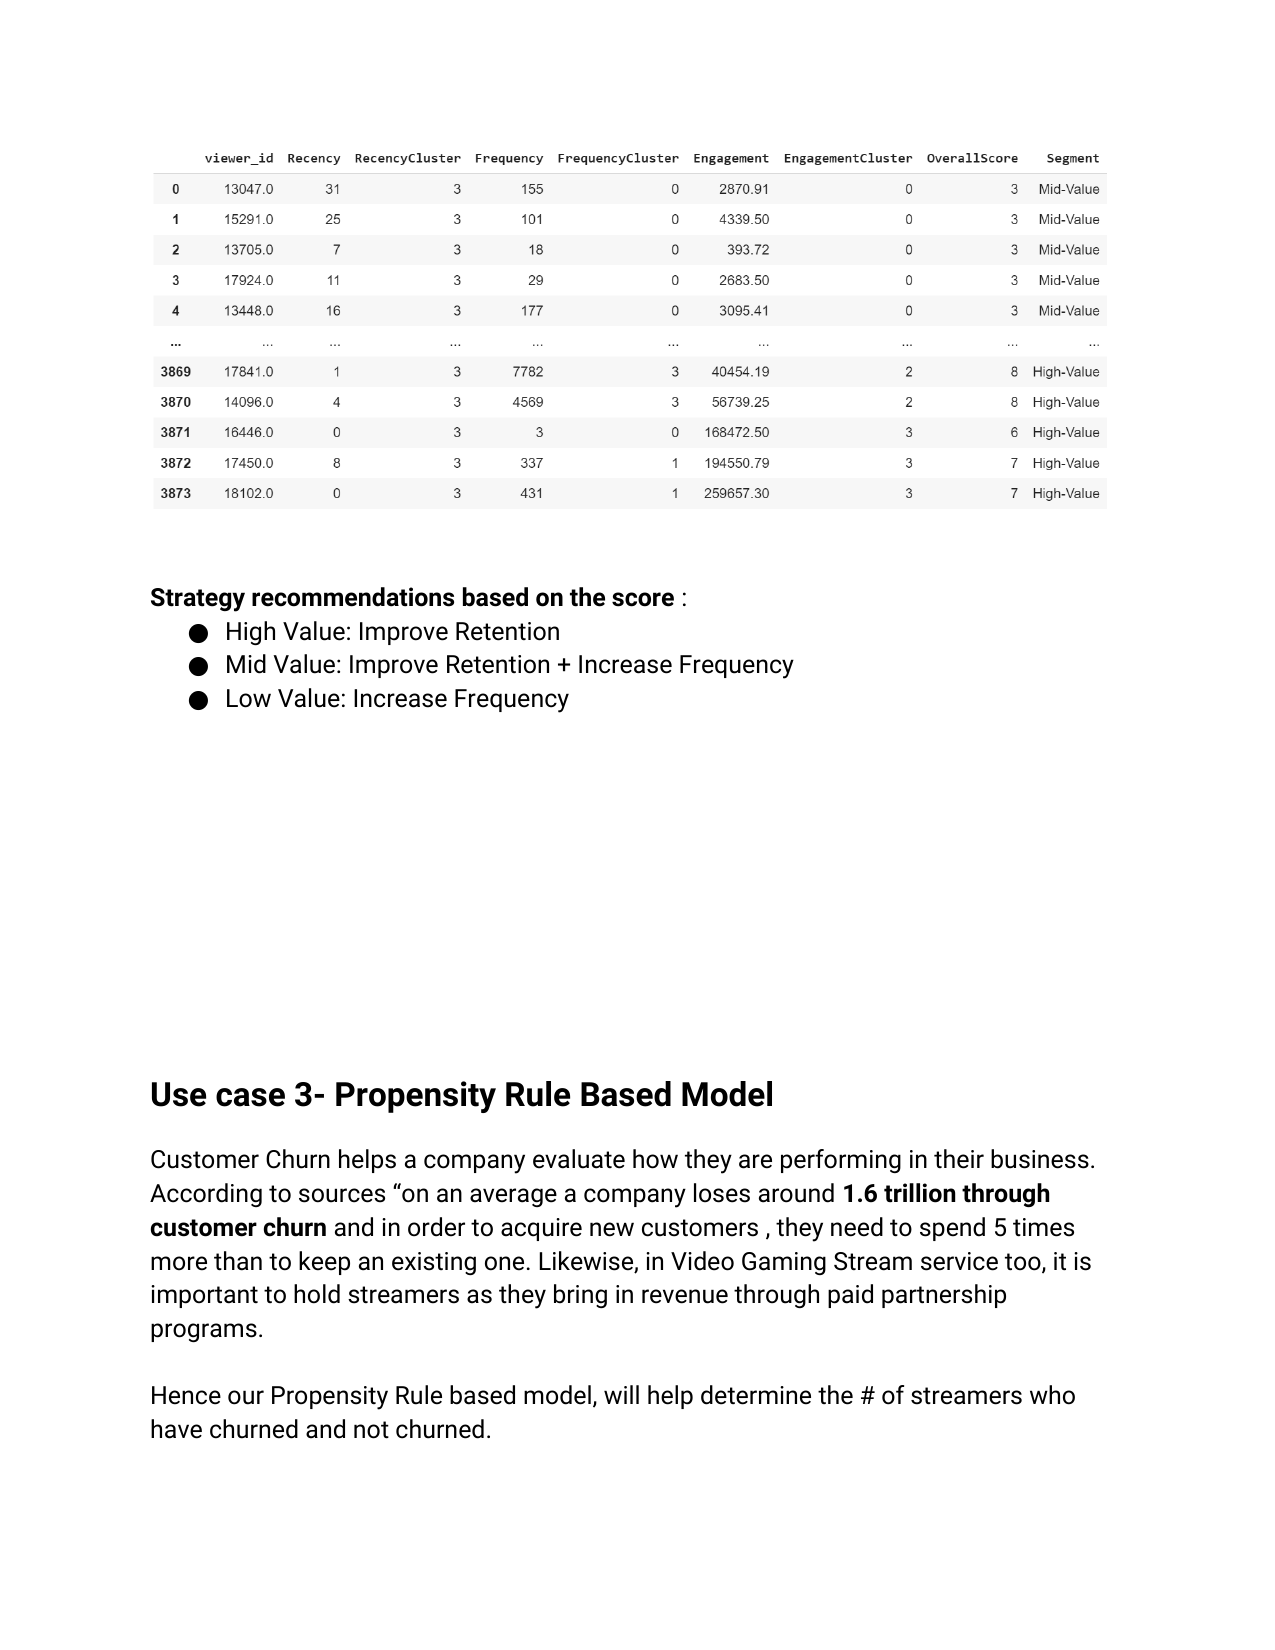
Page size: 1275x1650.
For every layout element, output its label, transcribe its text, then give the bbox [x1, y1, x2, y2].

picture [150, 150, 1125, 515]
text Strategy recommendations based on the score : [150, 583, 1125, 612]
list High Value: Improve Retention [187, 617, 1125, 646]
text Customer Churn helps a company evaluate how they are performing in their business. According to sources “on an average a company loses around 1.6 trillion through customer churn and in order to acquire new customers , they need to spend 5 times more than to keep an existing one. Likewise, in Video Gaming Stream service too, it is important to hold streamers as they bring in revenue through paid partnership programs. [150, 1146, 1125, 1343]
text Hence our Propensity Rule based model, will help determine the # of streamers who have churned and not churned. [150, 1381, 1125, 1444]
list Low Value: Increase Frequency [187, 684, 1125, 713]
list Mid Value: Improve Retention + Increase Frequency [187, 650, 1125, 679]
subtitle Use case 3- Propensity Rule Based Model [150, 1076, 1125, 1115]
